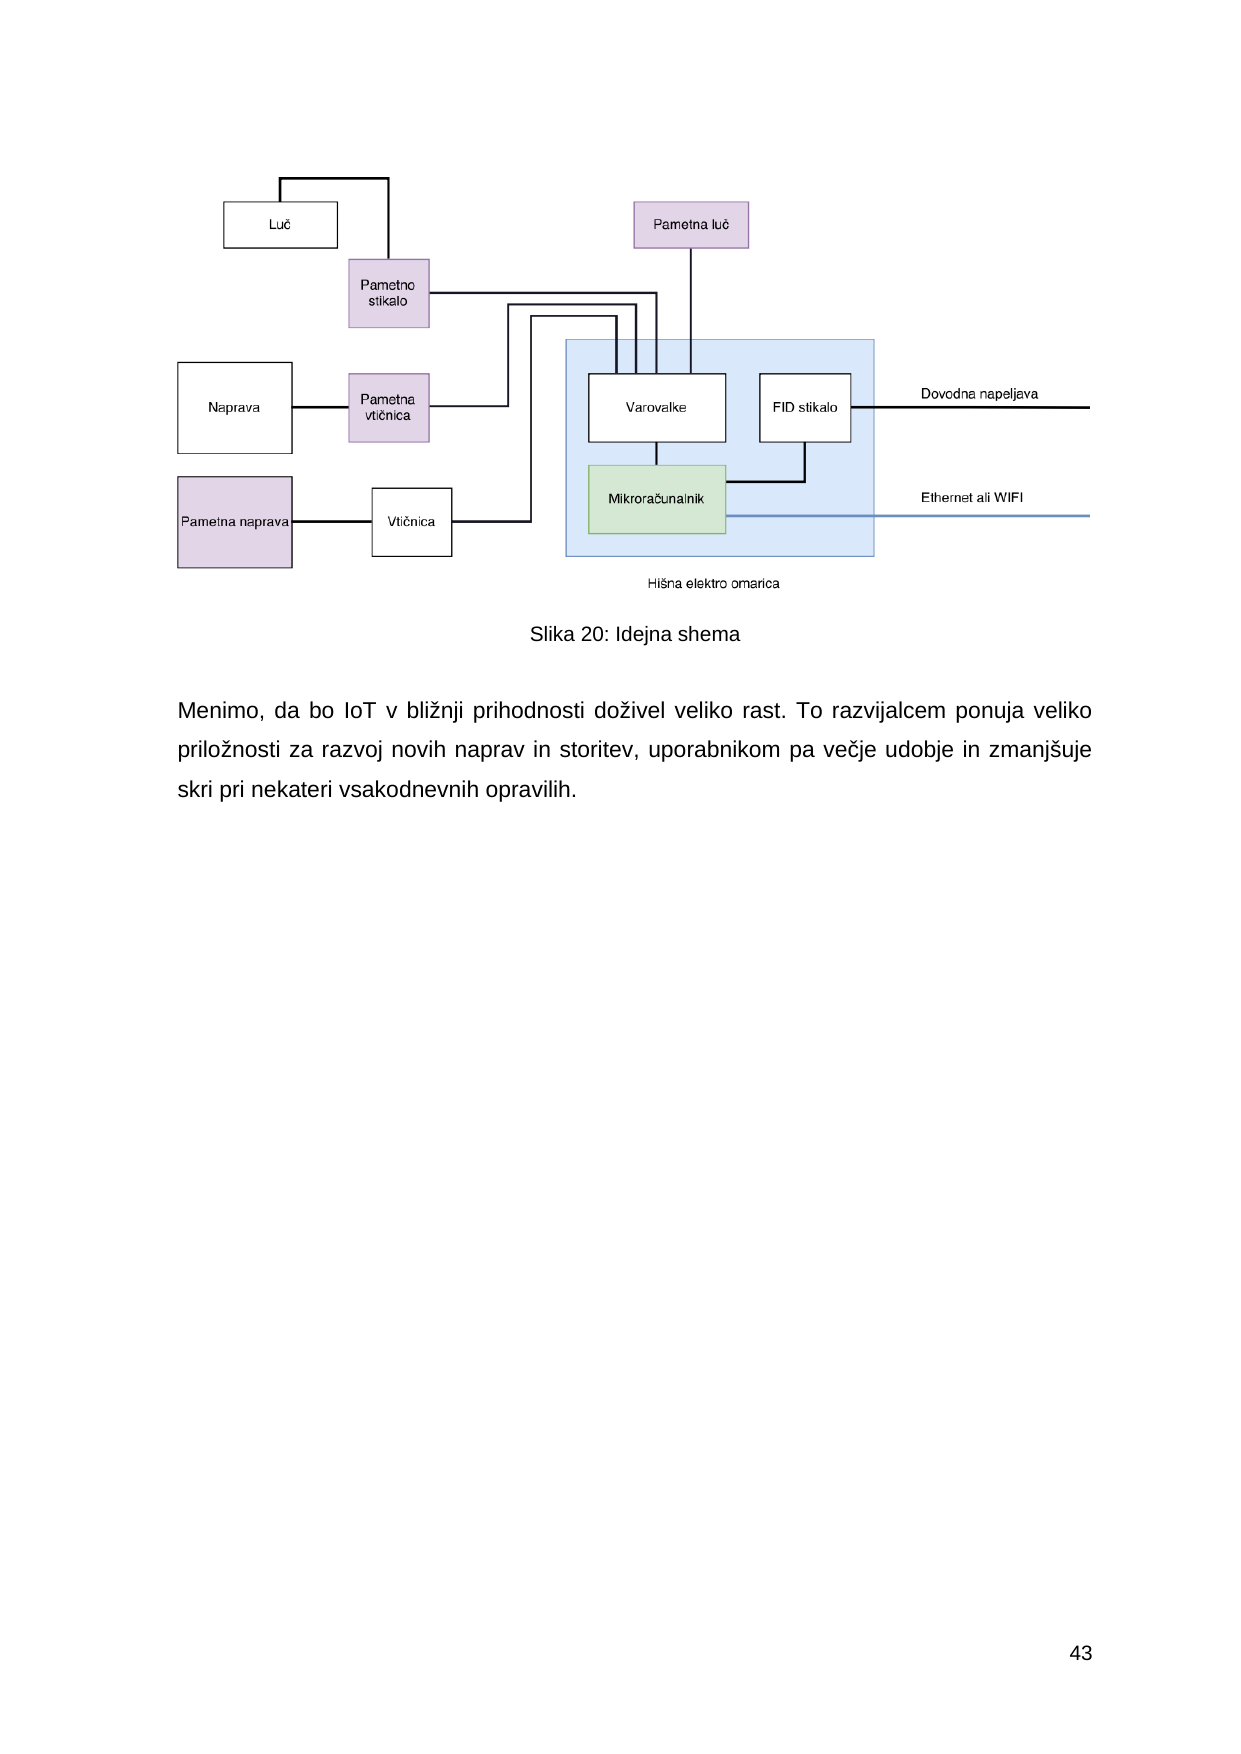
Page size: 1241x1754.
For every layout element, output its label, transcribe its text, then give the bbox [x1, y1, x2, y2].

text Menimo, da bo IoT v bližnji prihodnosti doživel veliko rast. To razvijalcem ponuja veliko priložnosti za razvoj novih naprav in storitev, uporabnikom pa večje udobje in zmanjšuje skri pri nekateri vsakodnevnih opravilih. [177, 697, 1092, 802]
text Slika 20: Idejna shema [177, 621, 1092, 645]
